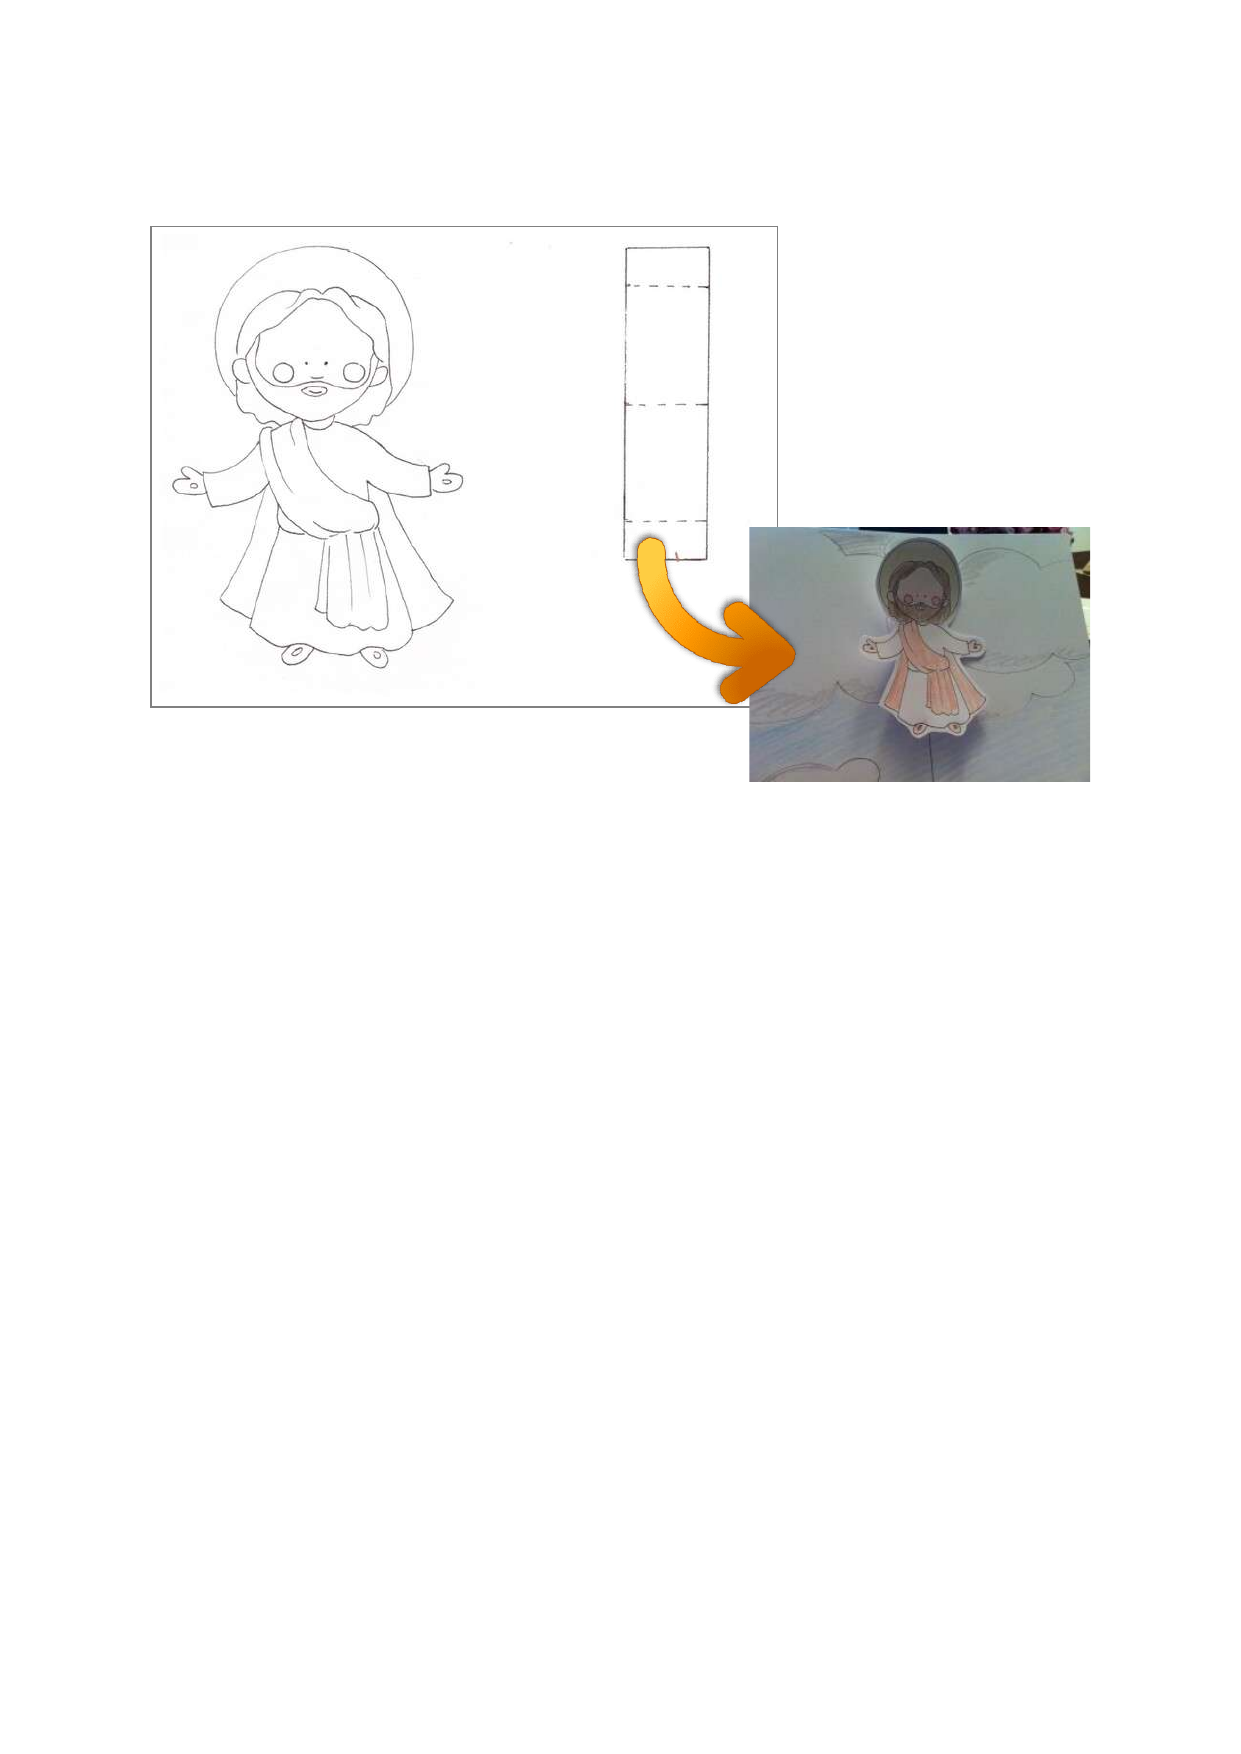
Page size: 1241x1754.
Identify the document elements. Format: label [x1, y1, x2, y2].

picture [152, 227, 1091, 782]
